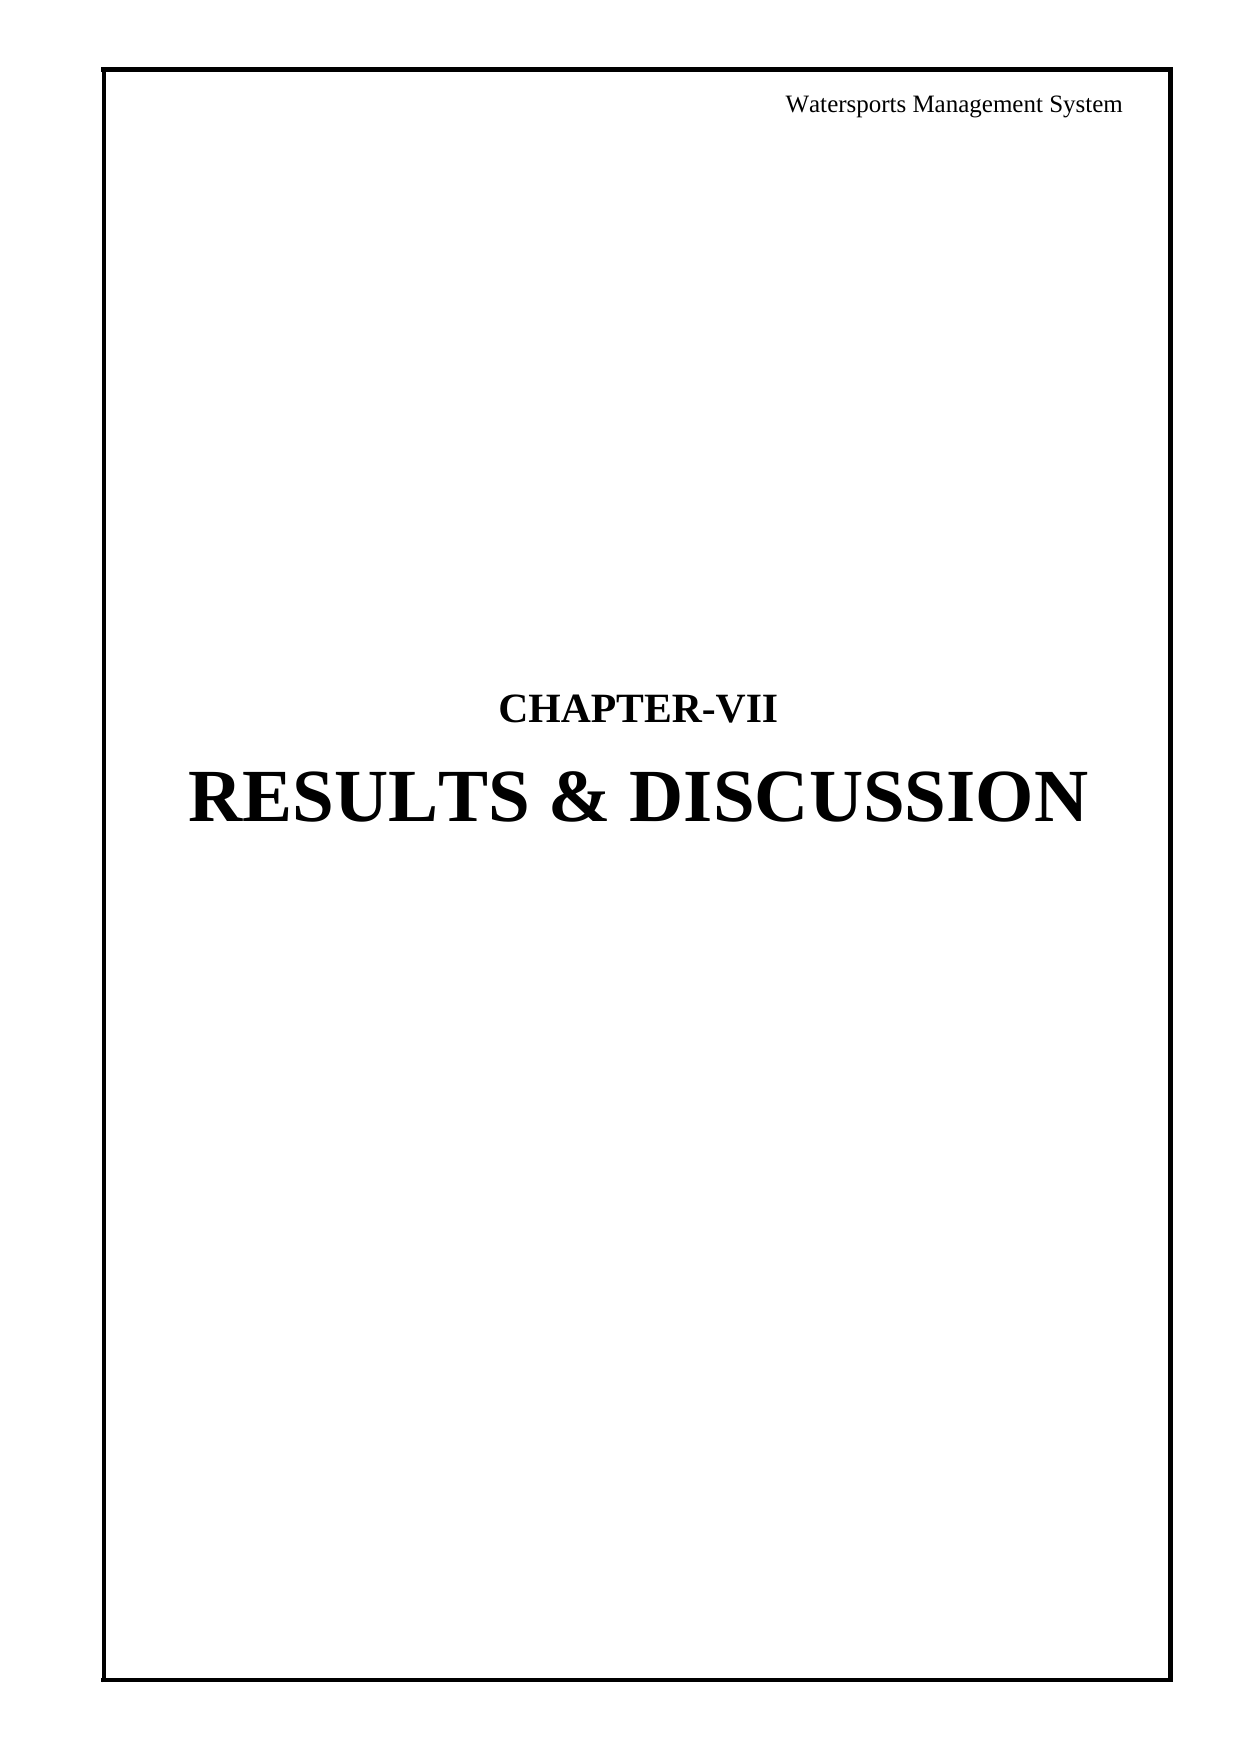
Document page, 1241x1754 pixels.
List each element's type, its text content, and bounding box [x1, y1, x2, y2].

text CHAPTER-VII [148, 683, 1128, 731]
text RESULTS & DISCUSSION [148, 751, 1128, 838]
